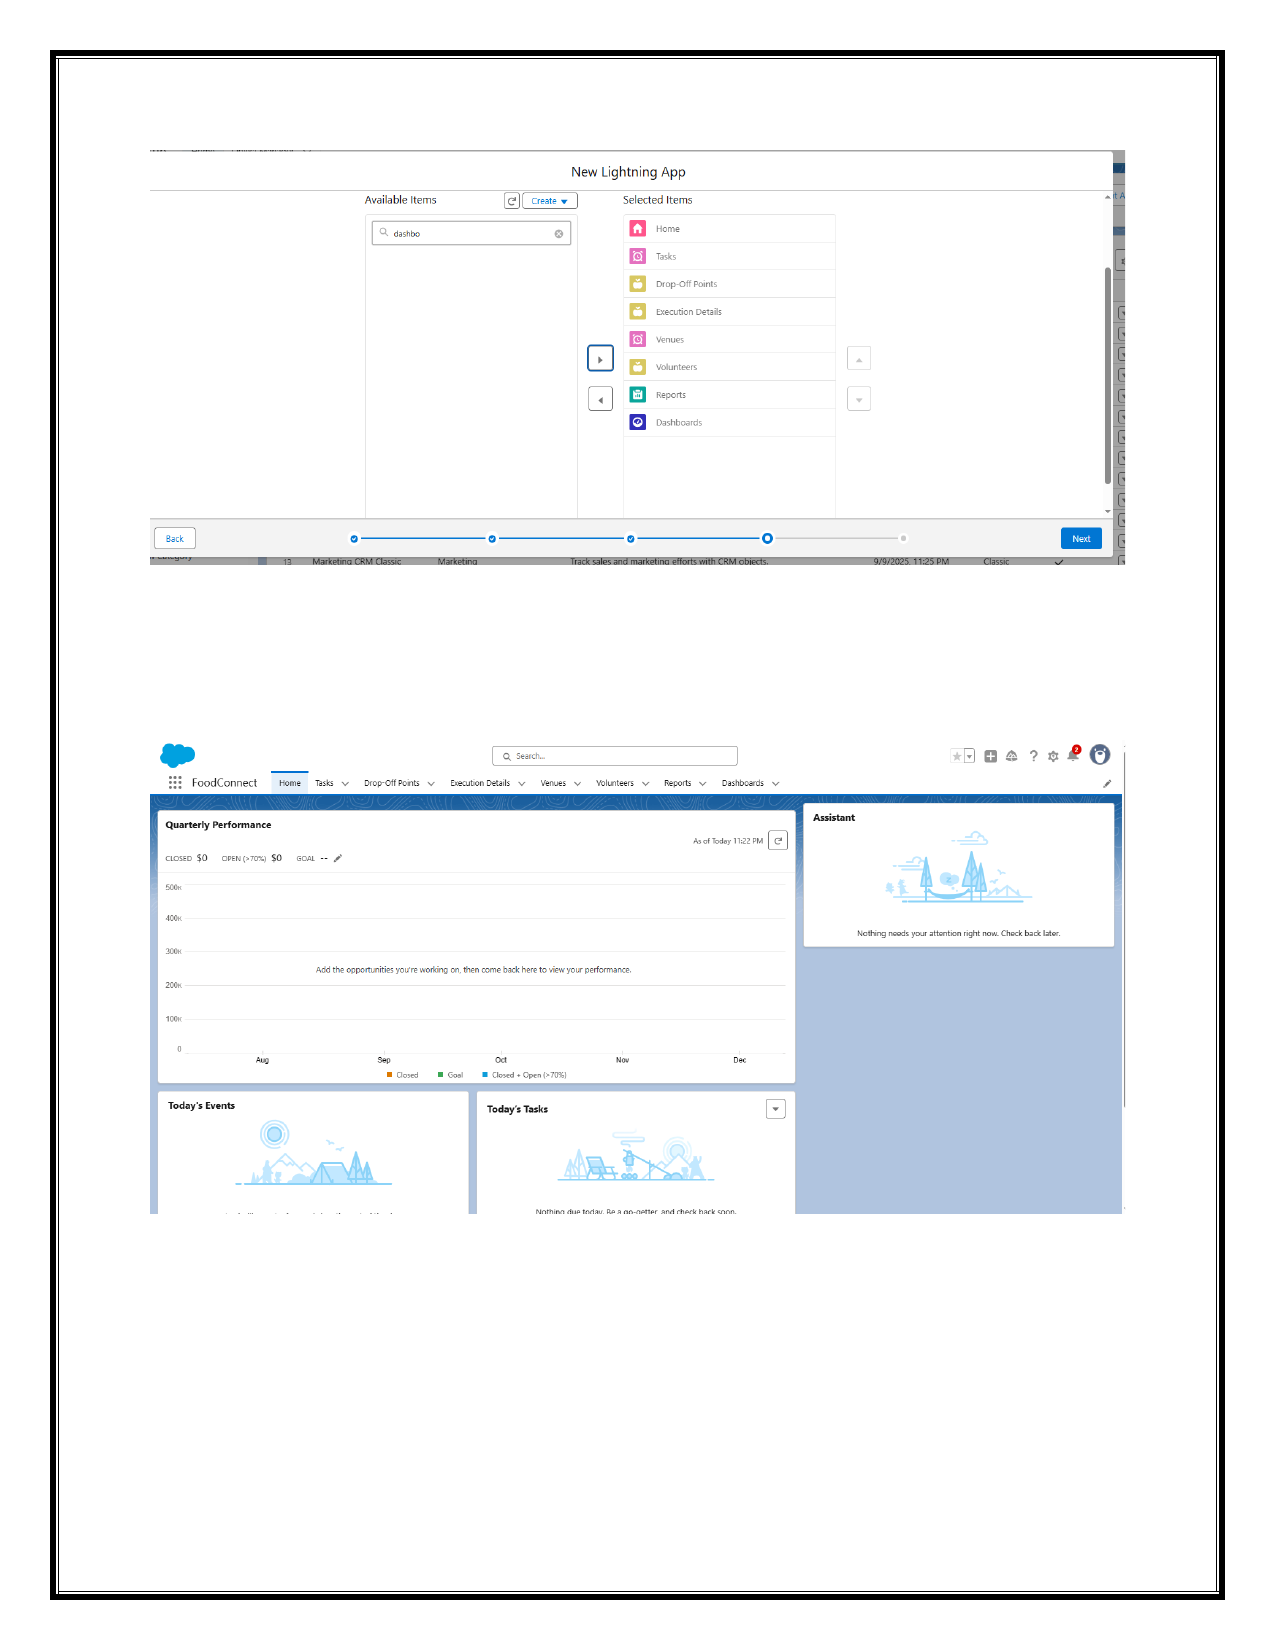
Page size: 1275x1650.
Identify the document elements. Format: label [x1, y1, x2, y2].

picture [150, 740, 1125, 1214]
picture [150, 150, 1125, 565]
